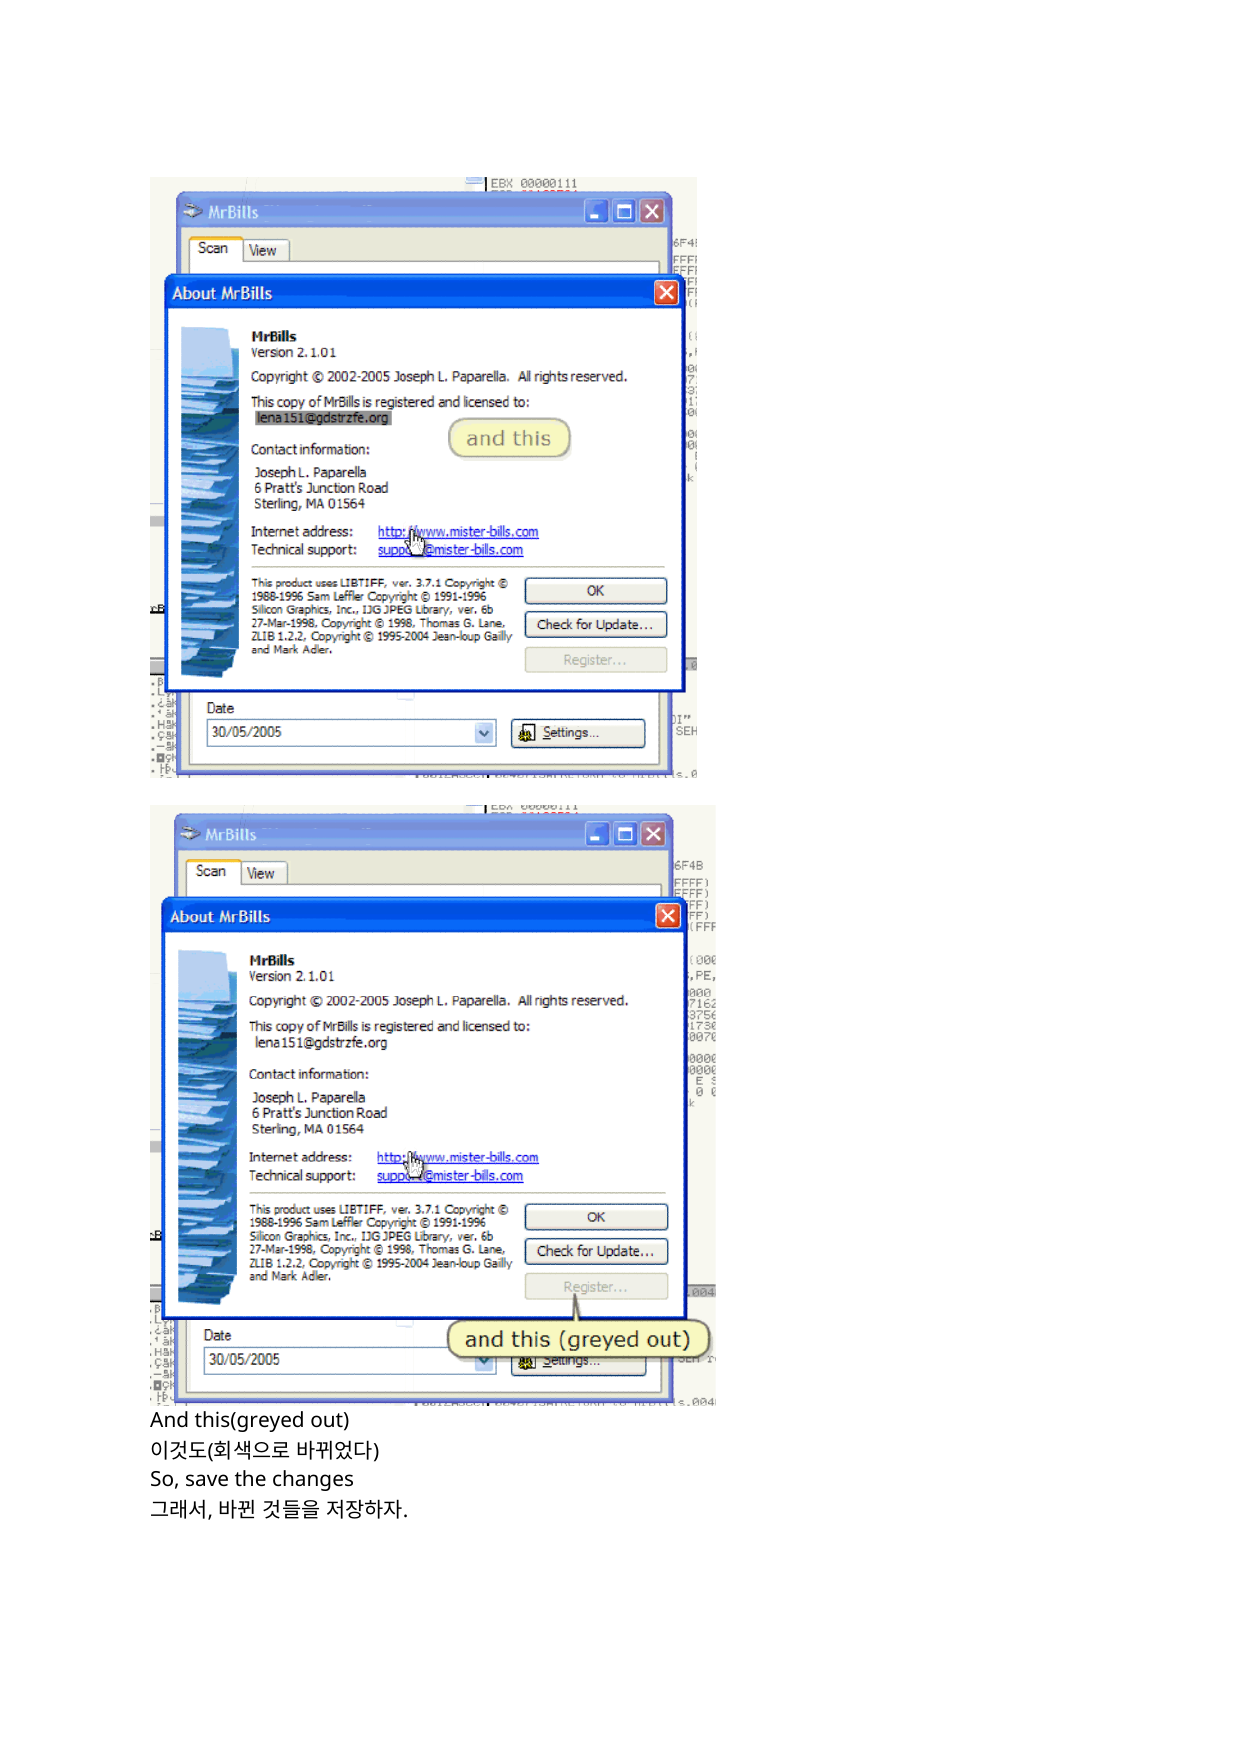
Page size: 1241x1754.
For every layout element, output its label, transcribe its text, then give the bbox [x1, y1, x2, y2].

text So, save the changes [150, 1464, 1090, 1493]
text 이것도(회색으로 바뀌었다) [150, 1434, 1090, 1464]
picture [150, 177, 697, 778]
picture [150, 805, 716, 1406]
text 그래서, 바뀐 것들을 저장하자. [150, 1493, 1090, 1523]
text And this(greyed out) [150, 1406, 1090, 1434]
